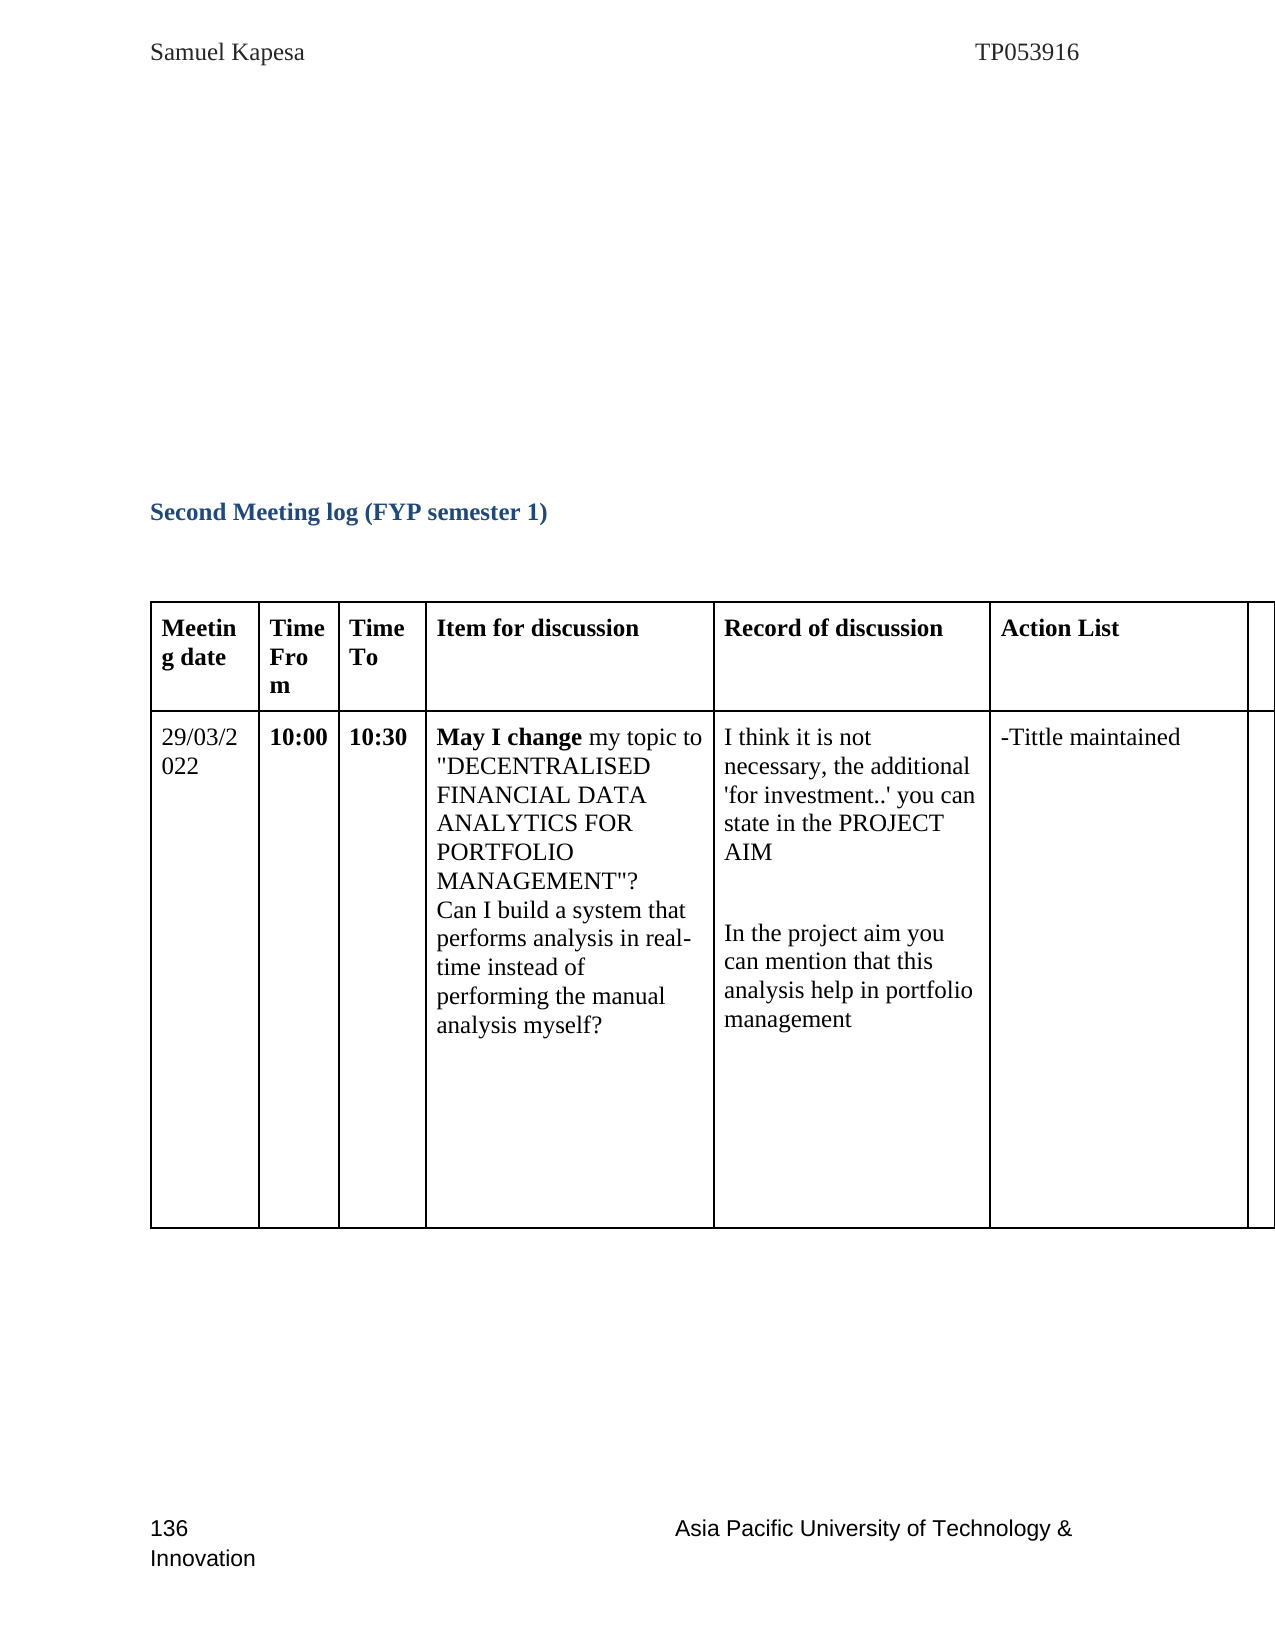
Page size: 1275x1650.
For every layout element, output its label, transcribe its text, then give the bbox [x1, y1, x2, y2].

table_cell May I change my topic to "DECENTRALISED FINANCIAL DATA ANALYTICS FOR PORTFOLIO MANAGEMENT"? Can I build a system that performs analysis in real-time instead of performing the manual analysis myself? [427, 712, 713, 1227]
table_cell 29/03/2022 [152, 712, 258, 1227]
table_cell 10:00 [260, 712, 338, 1227]
table_header Action List [991, 603, 1247, 710]
table_header Time From [260, 603, 338, 710]
table_cell [1249, 712, 1274, 1227]
table_cell 10:30 [340, 712, 425, 1227]
table_cell -Tittle maintained [991, 712, 1247, 1227]
table_header [1249, 603, 1274, 710]
table_header Time To [340, 603, 425, 710]
subtitle Second Meeting log (FYP semester 1) [150, 497, 1125, 526]
table_cell I think it is not necessary, the additional 'for investment..' you can state in the PROJECT AIM In the project aim you can mention that this analysis help in portfolio management [715, 712, 989, 1227]
table_header Item for discussion [427, 603, 713, 710]
table_header Record of discussion [715, 603, 989, 710]
table_header Meeting date [152, 603, 258, 710]
